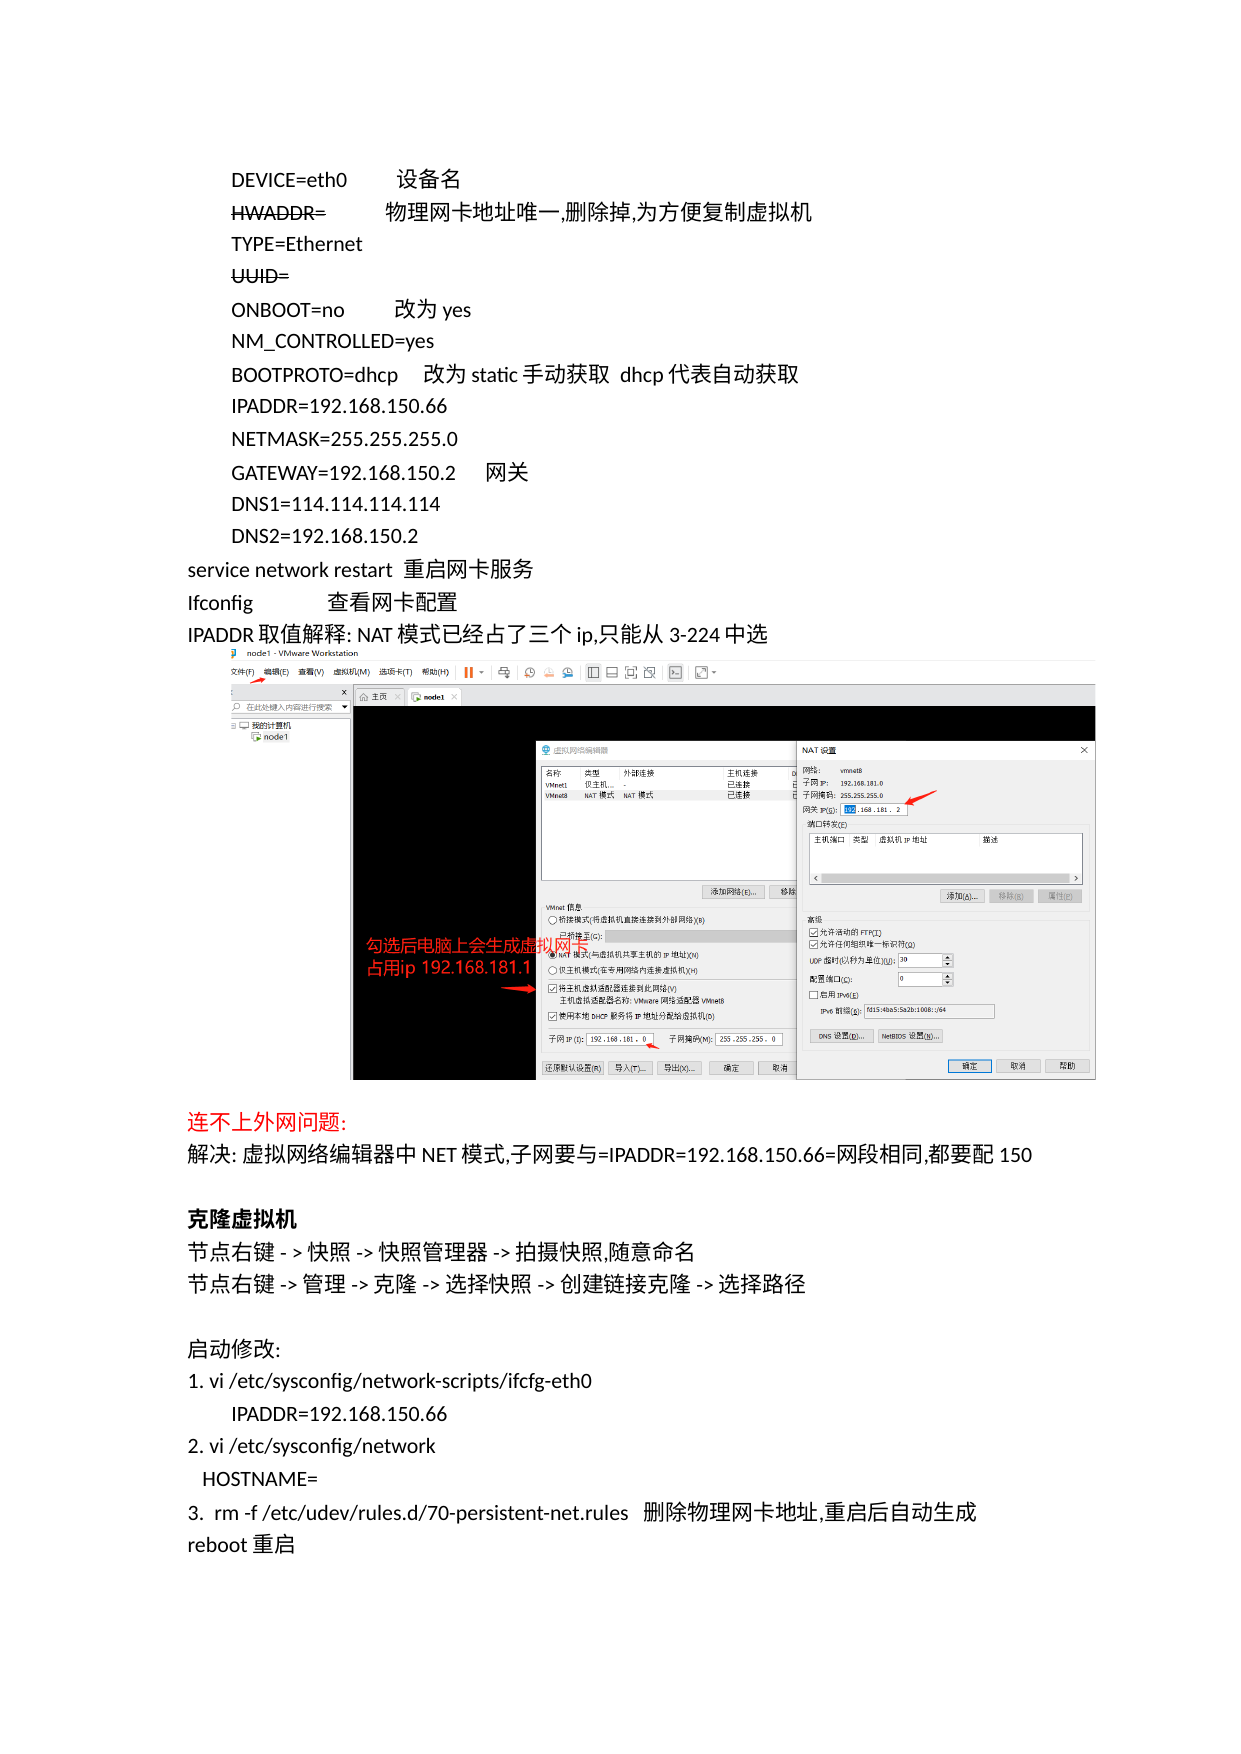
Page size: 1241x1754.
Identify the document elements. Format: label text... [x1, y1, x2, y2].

text DNS2=192.168.150.2 [187, 519, 1053, 552]
text ONBOOT=no 改为yes [187, 292, 1053, 324]
text NETMASK=255.255.255.0 [187, 422, 1053, 454]
text NM_CONTROLLED=yes [187, 324, 1053, 357]
text 连不上外网问题: [187, 1104, 1053, 1137]
text 节点右键 -> 管理 -> 克隆 -> 选择快照 -> 创建链接克隆 -> 选择路径 [187, 1267, 1053, 1299]
text service network restart 重启网卡服务 [187, 552, 1053, 584]
text HWADDR= 物理网卡地址唯一,删除掉,为方便复制虚拟机 [187, 194, 1053, 227]
picture [231, 649, 1096, 1080]
text 启动修改: [187, 1332, 1053, 1364]
list vi /etc/sysconfig/network [187, 1429, 1053, 1462]
text GATEWAY=192.168.150.2 网关 [187, 454, 1053, 487]
text TYPE=Ethernet [187, 227, 1053, 259]
list rm -f /etc/udev/rules.d/70-persistent-net.rules 删除物理网卡地址,重启后自动生成 [187, 1494, 1053, 1527]
text Ifconfig 查看网卡配置 [187, 584, 1053, 617]
text IPADDR=192.168.150.66 [187, 389, 1053, 422]
text DEVICE=eth0 设备名 [187, 162, 1053, 194]
text 解决: 虚拟网络编辑器中NET模式,子网要与=IPADDR=192.168.150.66=网段相同,都要配150 [187, 1137, 1053, 1169]
text UUID= [187, 259, 1053, 292]
text DNS1=114.114.114.114 [187, 487, 1053, 519]
text HOSTNAME= [187, 1462, 1053, 1494]
text 克隆虚拟机 [187, 1202, 1053, 1234]
text BOOTPROTO=dhcp 改为static手动获取 dhcp代表自动获取 [187, 357, 1053, 389]
text reboot 重启 [187, 1527, 1053, 1559]
list vi /etc/sysconfig/network-scripts/ifcfg-eth0 [187, 1364, 1053, 1397]
text 节点右键 - > 快照 -> 快照管理器 -> 拍摄快照,随意命名 [187, 1234, 1053, 1267]
text IPADDR取值解释: NAT模式已经占了三个ip,只能从 3-224中选 [187, 617, 1053, 649]
text IPADDR=192.168.150.66 [187, 1397, 1053, 1429]
